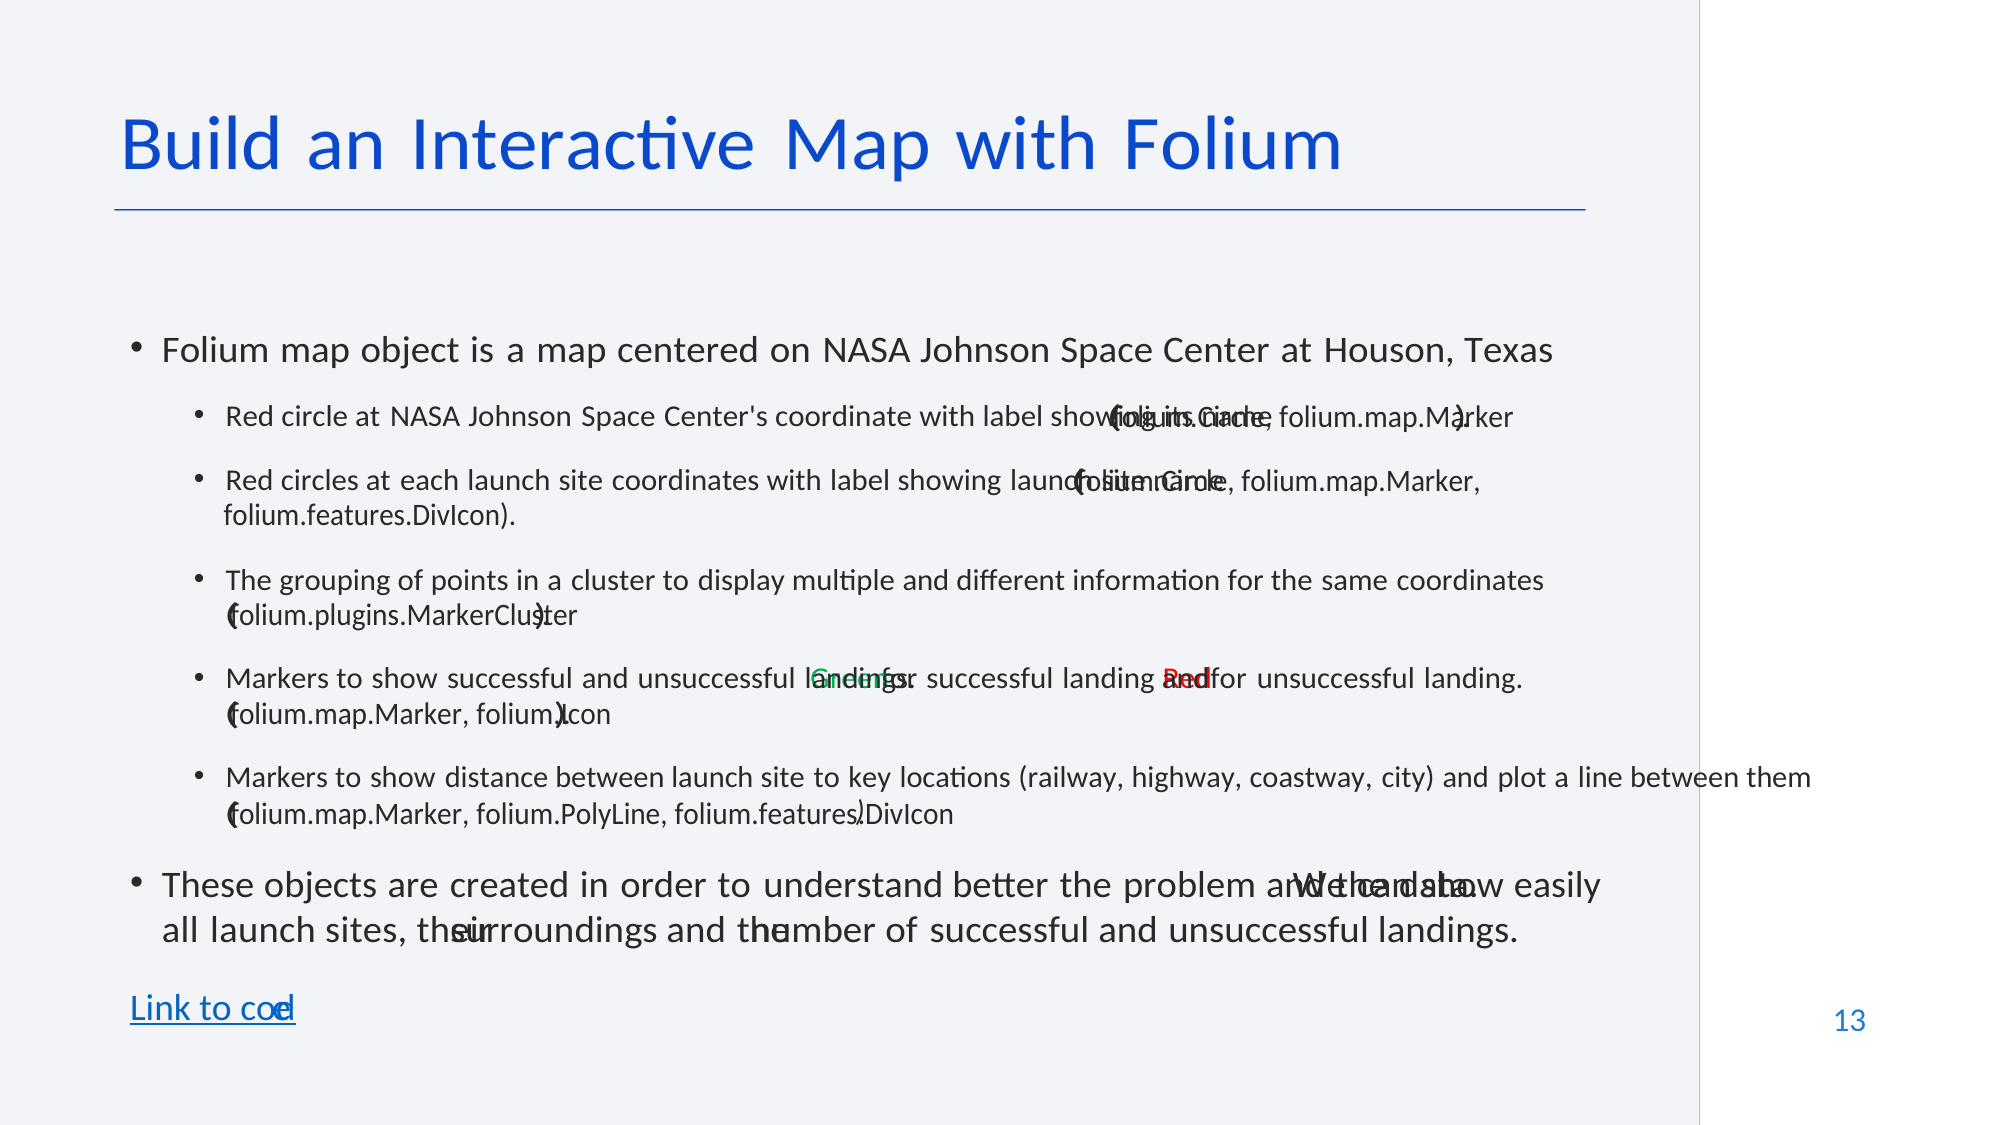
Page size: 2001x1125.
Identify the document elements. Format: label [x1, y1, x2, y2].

picture [0, 0, 1700, 1125]
